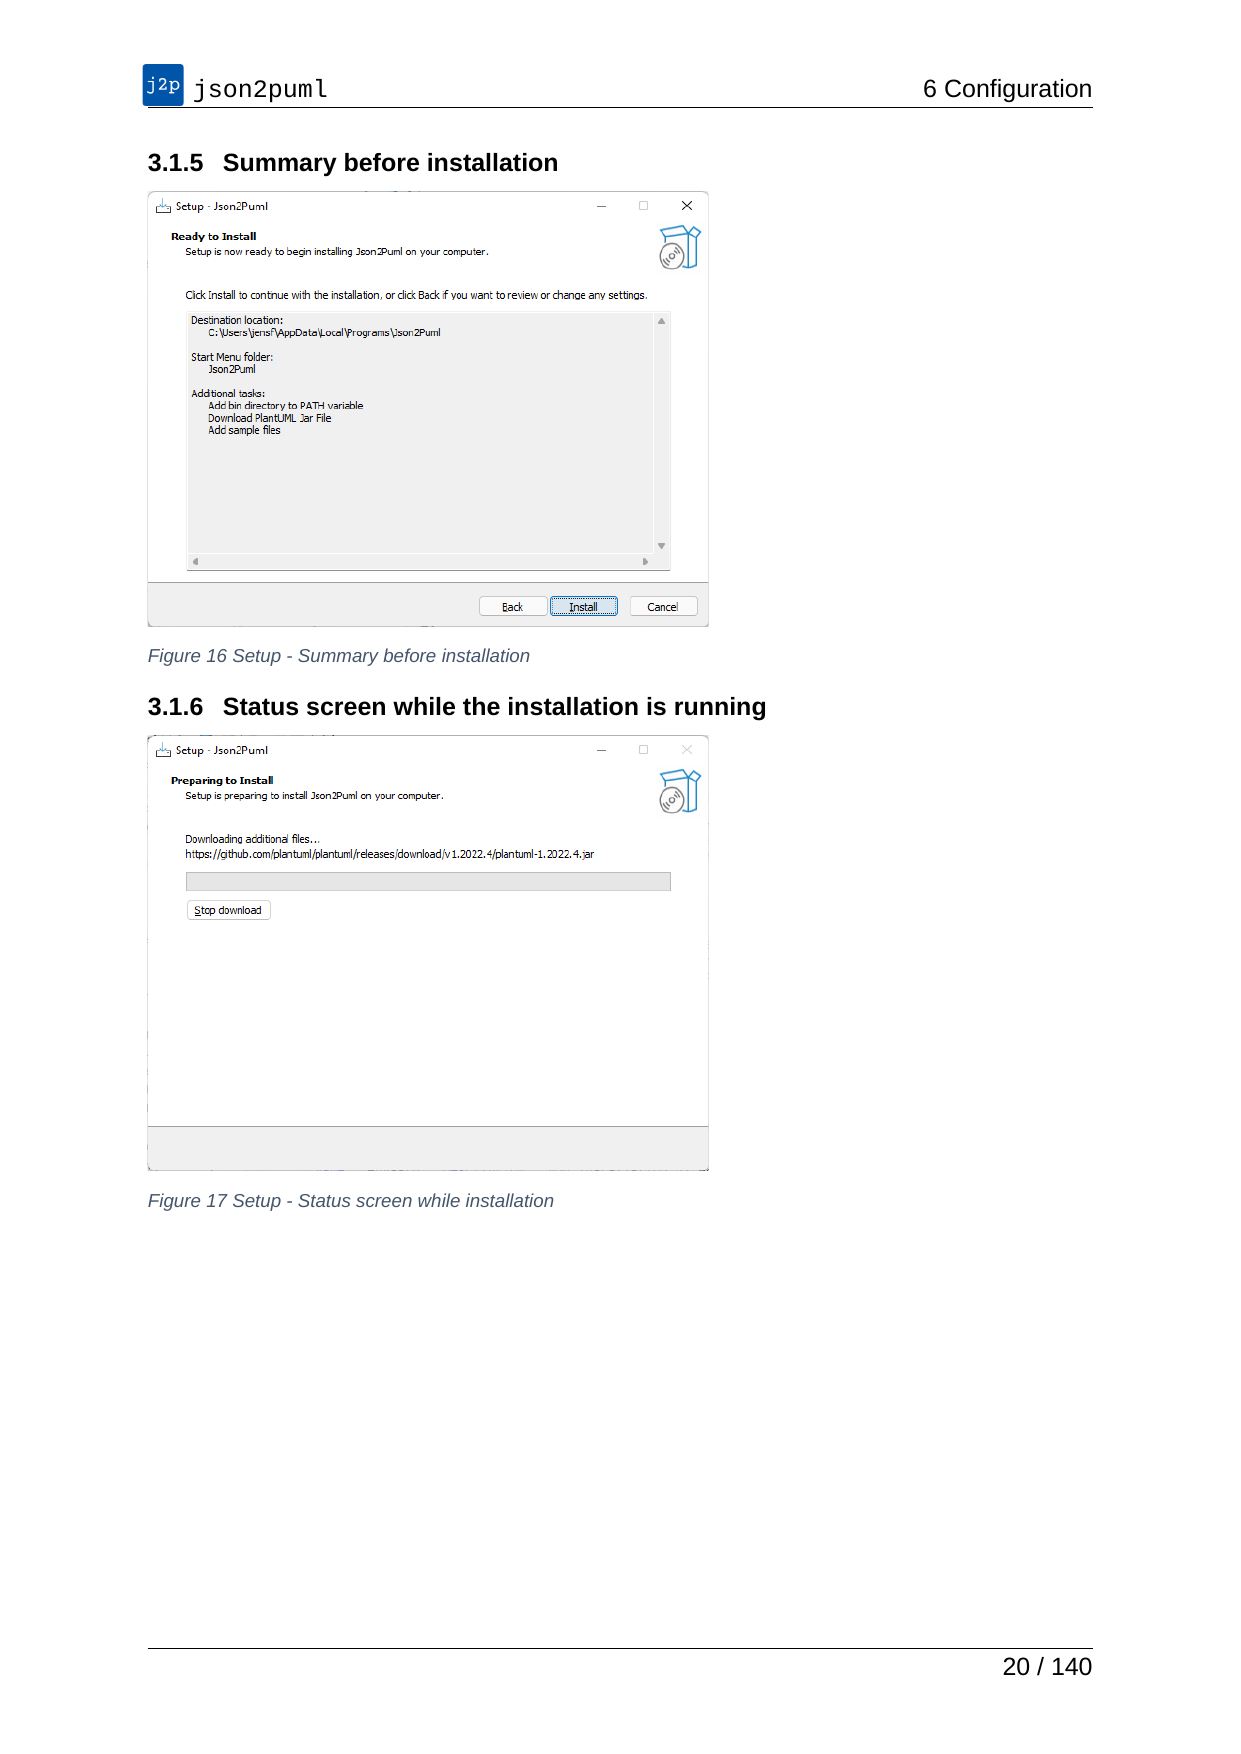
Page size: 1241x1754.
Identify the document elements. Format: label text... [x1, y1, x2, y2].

text Figure 17 Setup - Status screen while installation [148, 1189, 1093, 1211]
picture [147, 191, 709, 627]
subtitle Status screen while the installation is running [148, 692, 1093, 721]
picture [147, 735, 709, 1171]
text Figure 16 Setup - Summary before installation [148, 645, 1093, 667]
subtitle Summary before installation [148, 148, 1093, 176]
picture [142, 64, 184, 106]
